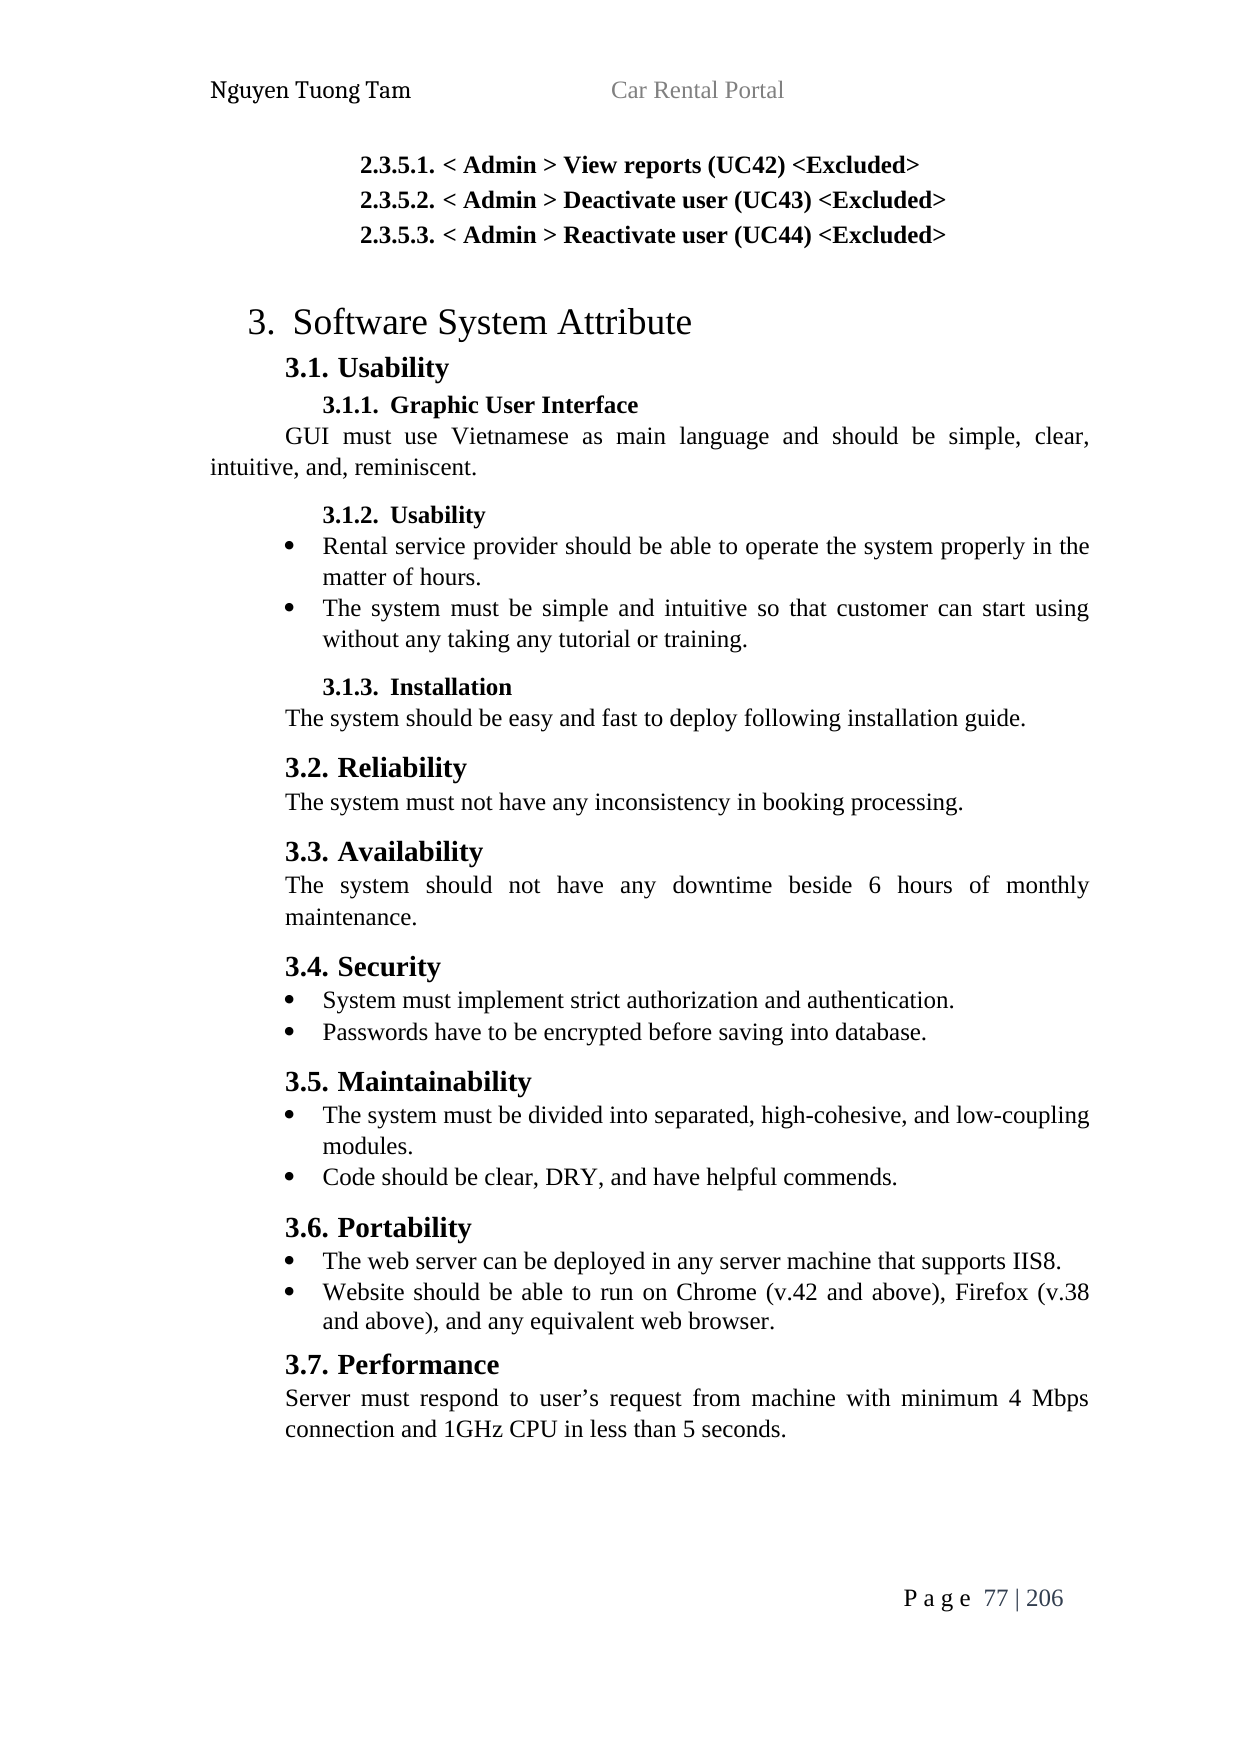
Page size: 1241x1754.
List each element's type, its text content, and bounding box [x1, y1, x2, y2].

list Code should be clear, DRY, and have helpful commends. [285, 1162, 1090, 1191]
subtitle Graphic User Interface [322, 390, 1090, 419]
subtitle Usability [322, 500, 1090, 529]
subtitle Maintainability [285, 1064, 1090, 1098]
list System must implement strict authorization and authentication. [285, 986, 1090, 1014]
list Rental service provider should be able to operate the system properly in the matter of hours. [285, 531, 1090, 591]
list Passwords have to be encrypted before saving into database. [285, 1017, 1090, 1045]
subtitle Usability [285, 350, 1090, 383]
subtitle < Admin > View reports (UC42) <Excluded> [360, 150, 1090, 179]
text The system should not have any downtime beside 6 hours of monthly maintenance. [285, 871, 1090, 930]
subtitle Security [285, 949, 1090, 983]
subtitle < Admin > Deactivate user (UC43) <Excluded> [360, 185, 1090, 214]
subtitle Availability [285, 834, 1090, 868]
subtitle Performance [285, 1347, 1090, 1381]
subtitle Installation [322, 672, 1090, 701]
text GUI must use Vietnamese as main language and should be simple, clear, intuitive, and, reminiscent. [210, 421, 1090, 481]
list The system must be divided into separated, high-cohesive, and low-coupling modules. [285, 1100, 1090, 1160]
list Website should be able to run on Chrome (v.42 and above), Firefox (v.38 and above), and any equivalent web browser. [285, 1277, 1090, 1335]
list The system must be simple and intuitive so that customer can start using without any taking any tutorial or training. [285, 593, 1090, 653]
subtitle Software System Attribute [247, 299, 1090, 342]
subtitle Portability [285, 1210, 1090, 1244]
list The system must not have any inconsistency in booking processing. [285, 787, 1090, 816]
list Server must respond to user’s request from machine with minimum 4 Mbps connection and 1GHz CPU in less than 5 seconds. [285, 1383, 1090, 1443]
subtitle < Admin > Reactivate user (UC44) <Excluded> [360, 220, 1090, 249]
list The web server can be deployed in any server machine that supports IIS8. [285, 1246, 1090, 1275]
subtitle Reliability [285, 751, 1090, 784]
text The system should be easy and fast to deploy following installation guide. [210, 703, 1090, 732]
